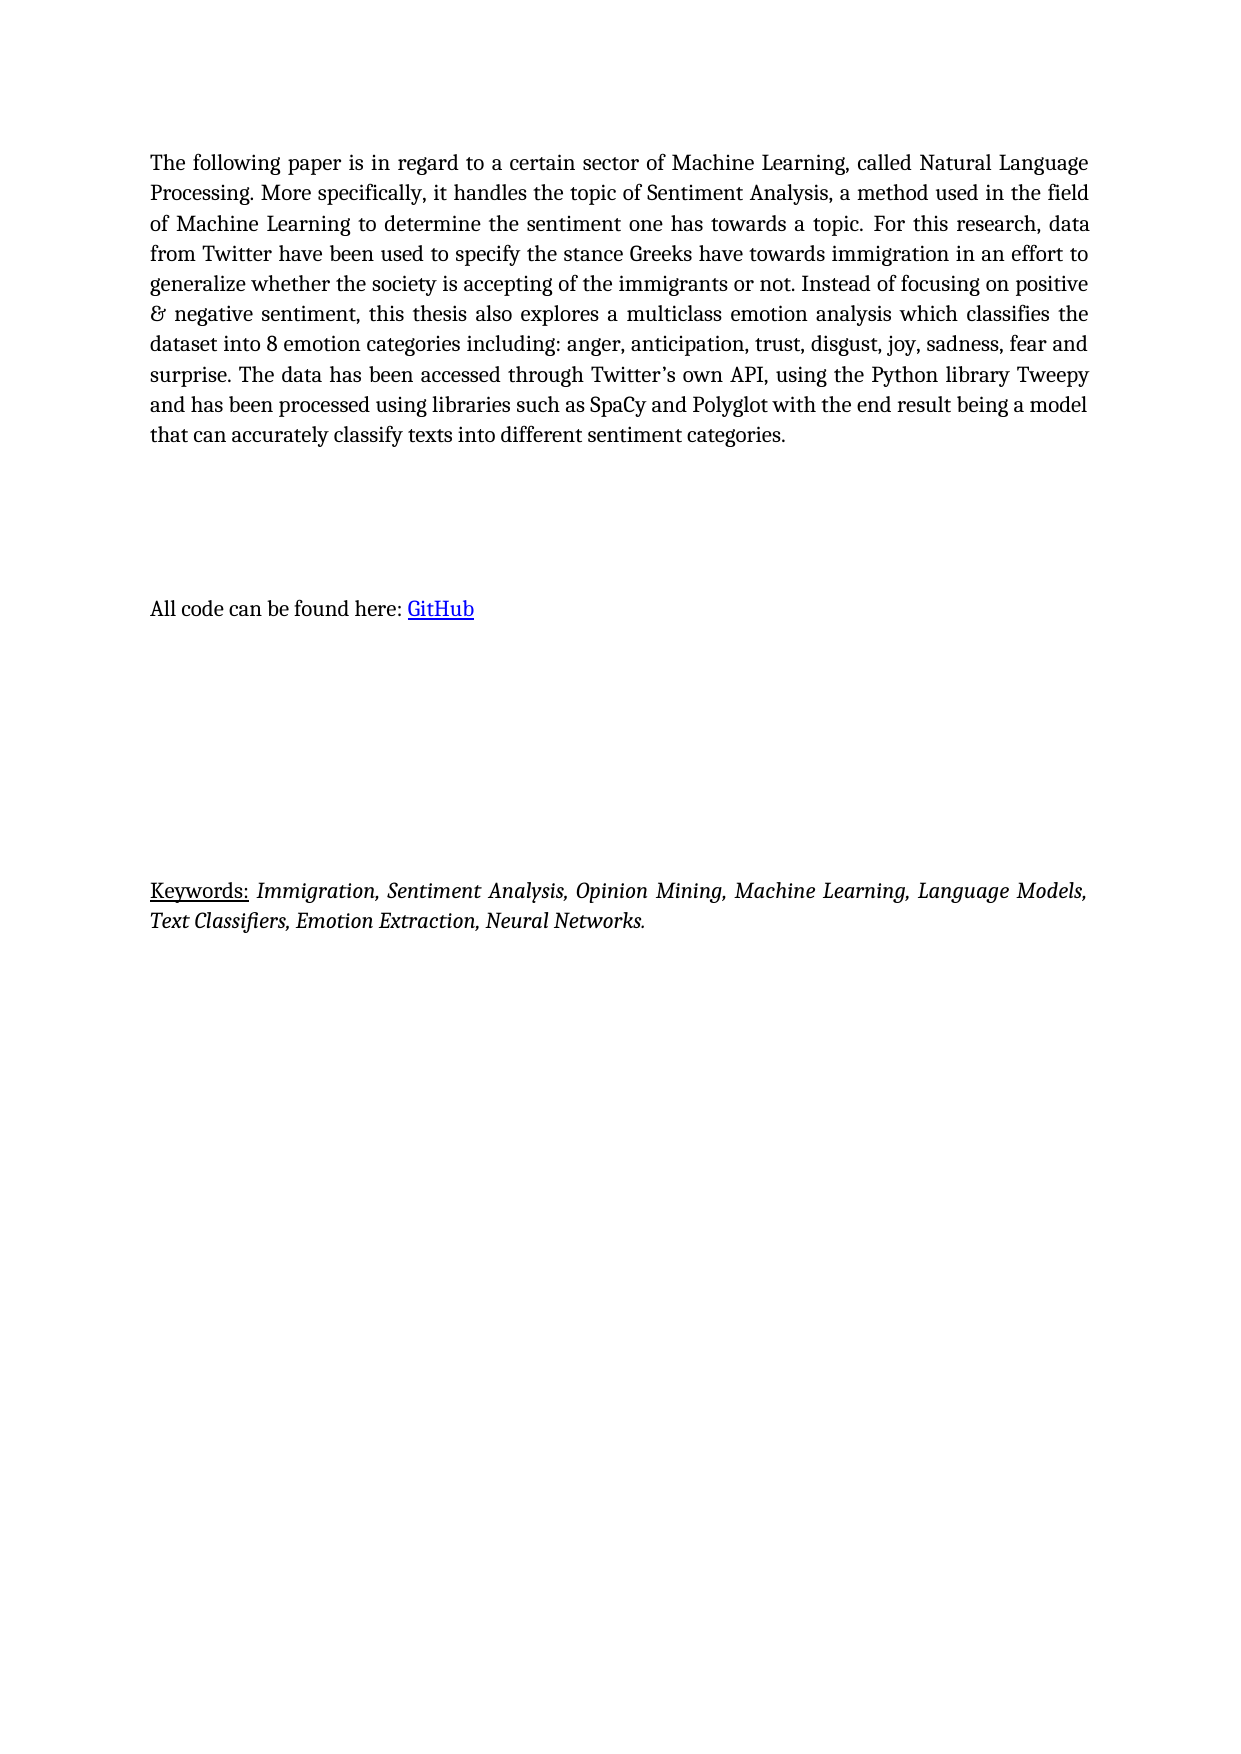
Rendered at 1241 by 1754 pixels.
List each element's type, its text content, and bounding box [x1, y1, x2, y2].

text The following paper is in regard to a certain sector of Machine Learning, called Natural Language Processing. More specifically, it handles the topic of Sentiment Analysis, a method used in the field of Machine Learning to determine the sentiment one has towards a topic. For this research, data from Twitter have been used to specify the stance Greeks have towards immigration in an effort to generalize whether the society is accepting of the immigrants or not. Instead of focusing on positive & negative sentiment, this thesis also explores a multiclass emotion analysis which classifies the dataset into 8 emotion categories including: anger, anticipation, trust, disgust, joy, sadness, fear and surprise. The data has been accessed through Twitter’s own API, using the Python library Tweepy and has been processed using libraries such as SpaCy and Polyglot with the end result being a model that can accurately classify texts into different sentiment categories. [150, 150, 1090, 448]
text All code can be found here: GitHub [150, 596, 1090, 622]
text Keywords: Immigration, Sentiment Analysis, Opinion Mining, Machine Learning, Language Models, Text Classifiers, Emotion Extraction, Neural Networks. [150, 878, 1090, 934]
